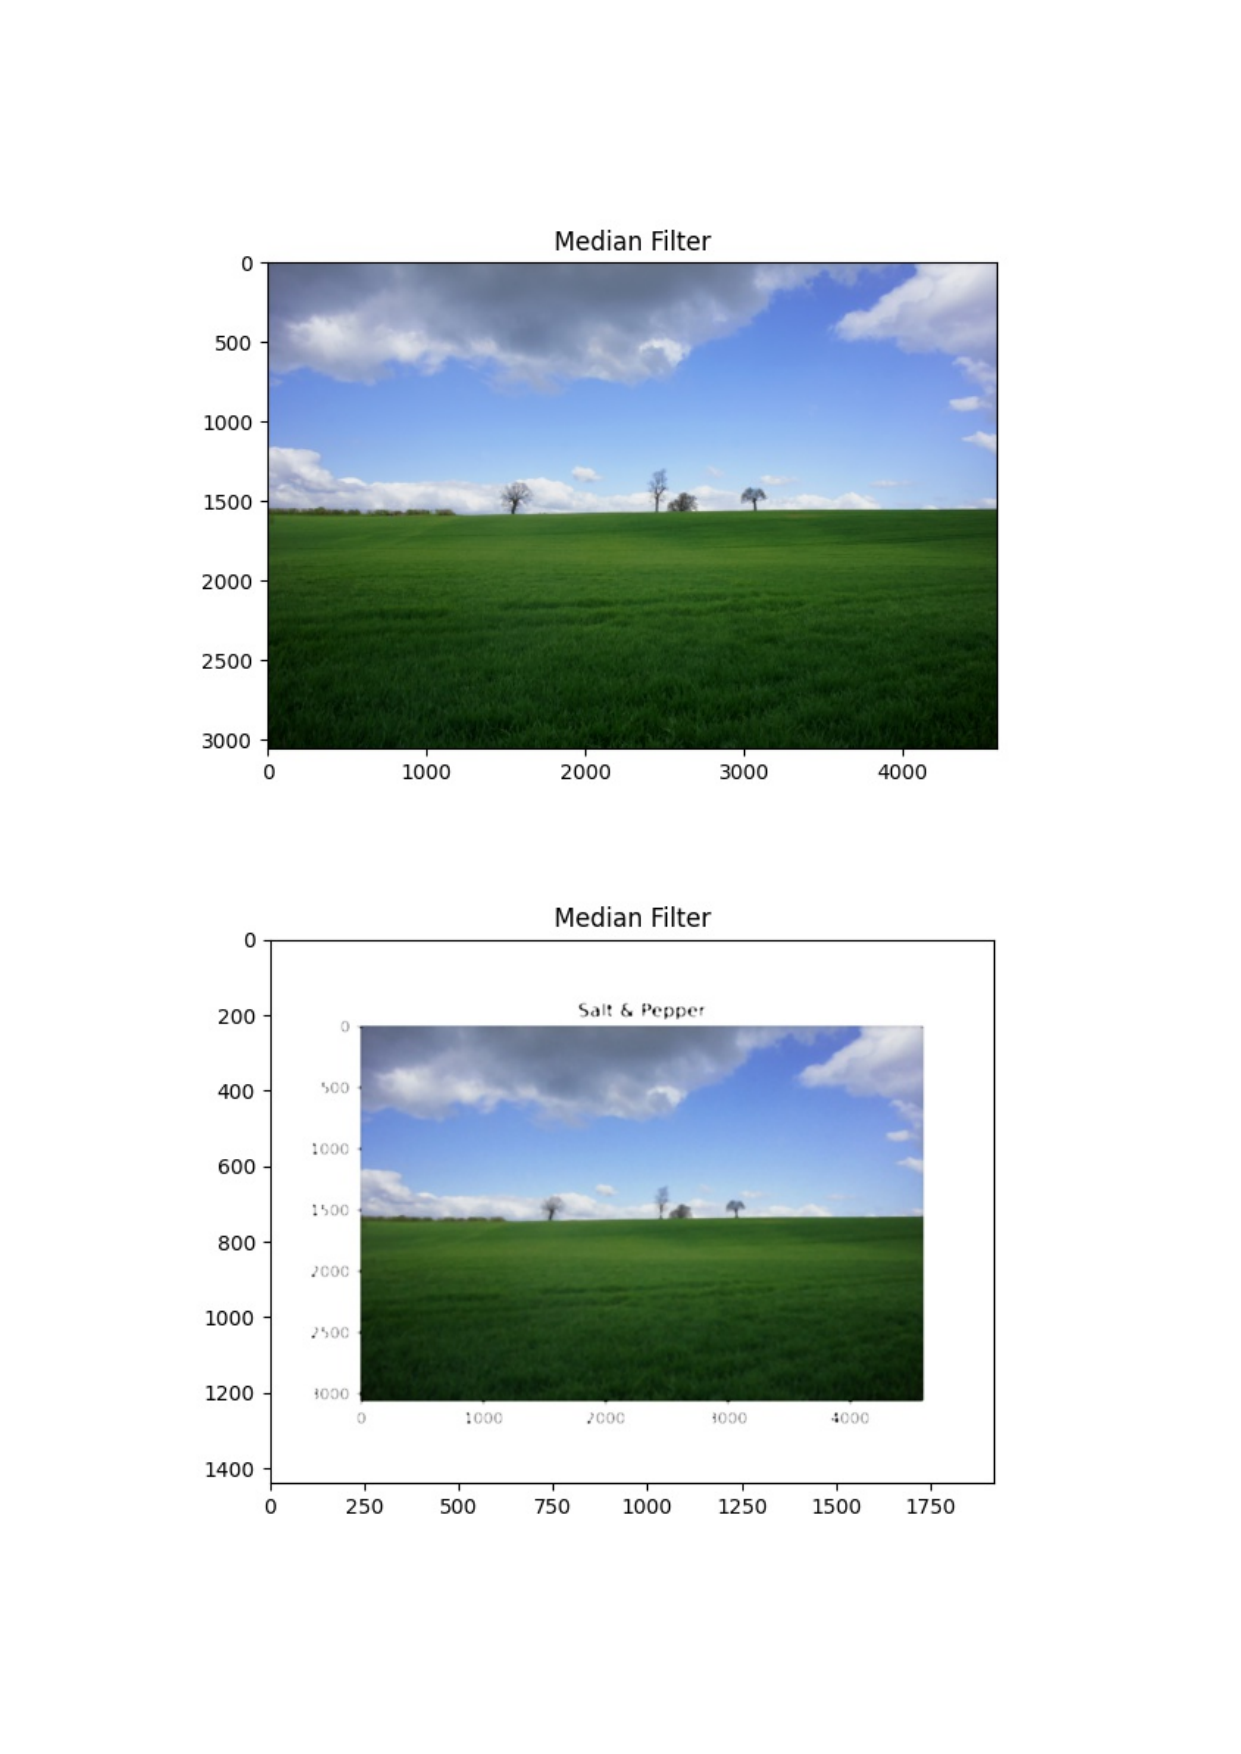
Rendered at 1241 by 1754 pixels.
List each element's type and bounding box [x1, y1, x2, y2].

picture [150, 150, 1091, 1561]
